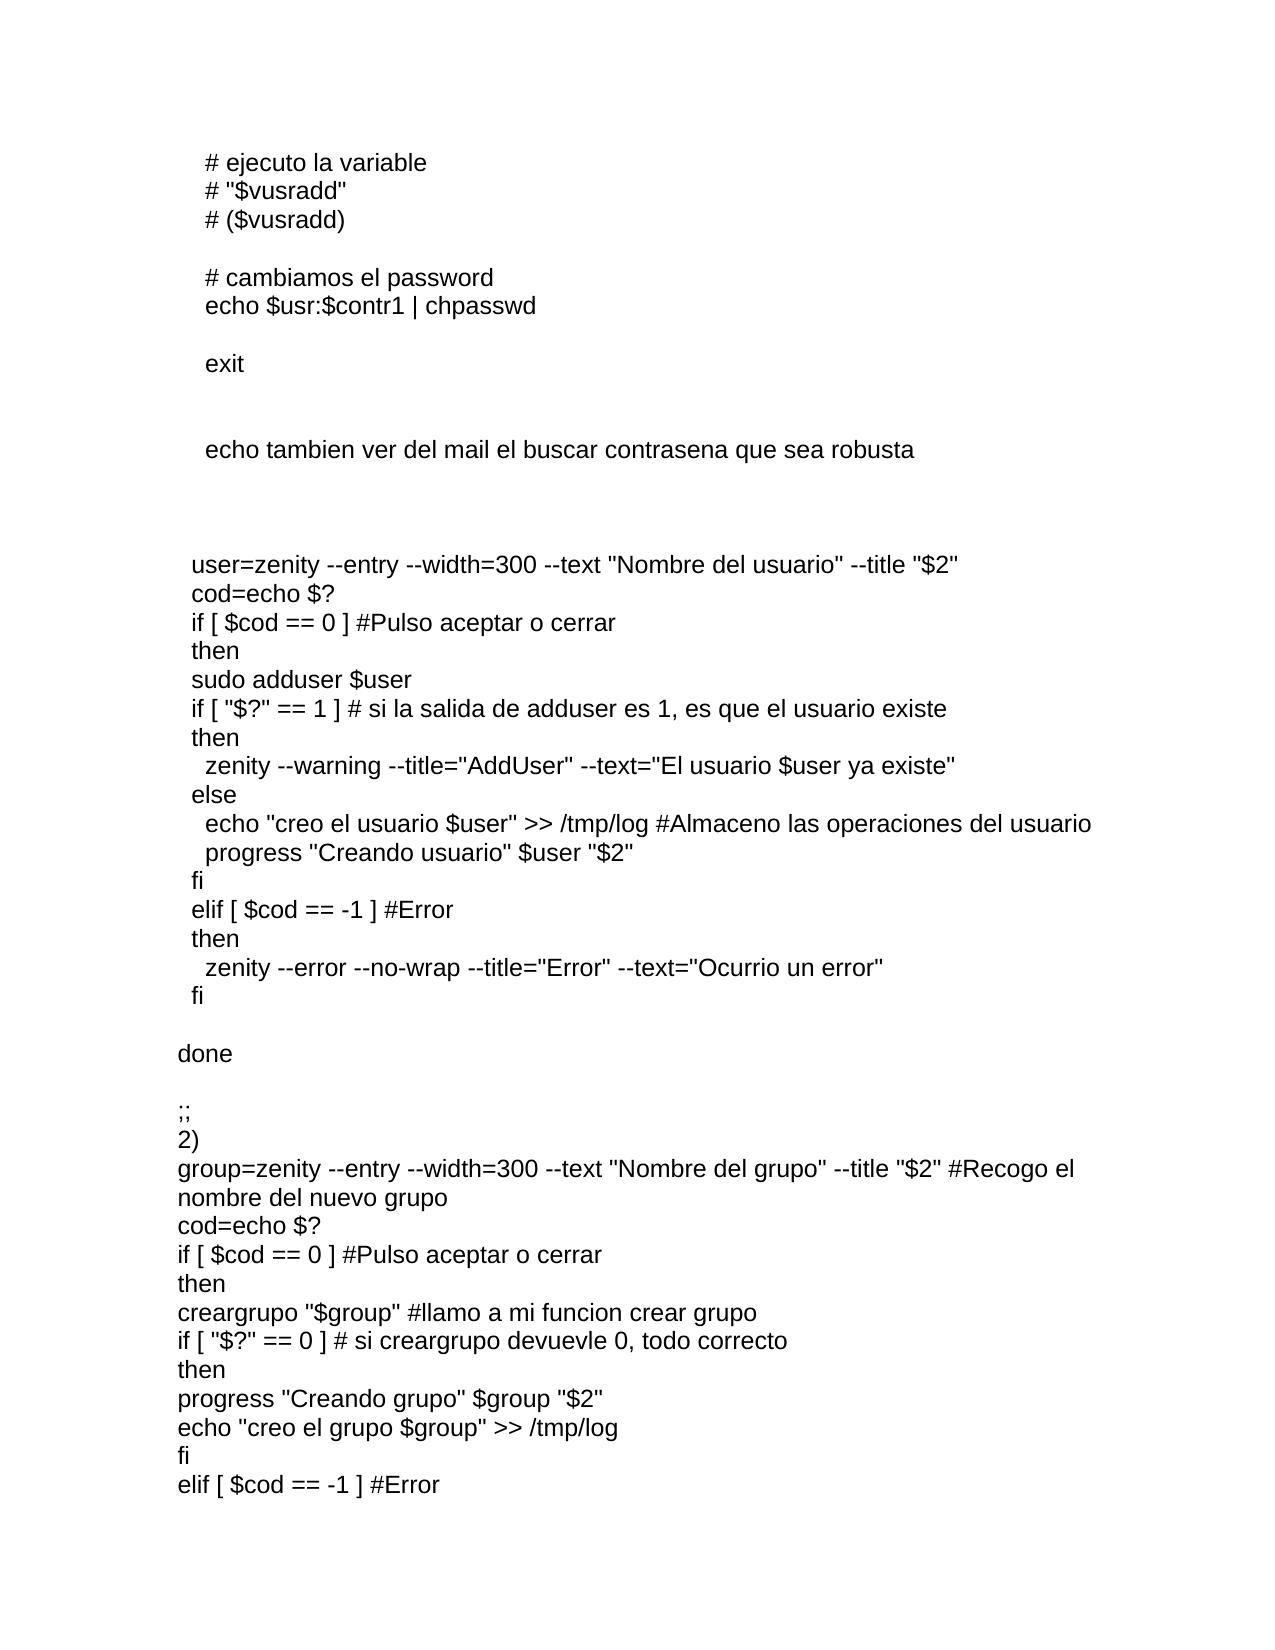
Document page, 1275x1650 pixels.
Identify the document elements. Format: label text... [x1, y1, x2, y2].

text # ejecuto la variable [177, 148, 1098, 176]
text then [177, 924, 1098, 953]
text ;; [177, 1096, 1098, 1125]
text then [177, 636, 1098, 665]
text 2) [177, 1125, 1098, 1154]
text creargrupo "$group" #llamo a mi funcion crear grupo [177, 1298, 1098, 1326]
text then [177, 1355, 1098, 1384]
text then [177, 723, 1098, 751]
text fi [177, 981, 1098, 1010]
text elif [ $cod == -1 ] #Error [177, 895, 1098, 924]
text echo "creo el usuario $user" >> /tmp/log #Almaceno las operaciones del usuario [177, 809, 1098, 838]
text # ($vusradd) [177, 205, 1098, 234]
text # "$vusradd" [177, 176, 1098, 205]
text echo tambien ver del mail el buscar contrasena que sea robusta [177, 435, 1098, 464]
text fi [177, 1441, 1098, 1470]
text if [ "$?" == 1 ] # si la salida de adduser es 1, es que el usuario existe [177, 694, 1098, 723]
text zenity --warning --title="AddUser" --text="El usuario $user ya existe" [177, 751, 1098, 780]
text cod=echo $? [177, 579, 1098, 608]
text zenity --error --no-wrap --title="Error" --text="Ocurrio un error" [177, 953, 1098, 981]
text # cambiamos el password [177, 263, 1098, 291]
text if [ $cod == 0 ] #Pulso aceptar o cerrar [177, 1240, 1098, 1269]
text then [177, 1269, 1098, 1298]
text fi [177, 866, 1098, 895]
text done [177, 1039, 1098, 1068]
text progress "Creando grupo" $group "$2" [177, 1384, 1098, 1413]
text group=zenity --entry --width=300 --text "Nombre del grupo" --title "$2" #Recogo el nombre del nuevo grupo [177, 1154, 1098, 1211]
text echo $usr:$contr1 | chpasswd [177, 291, 1098, 320]
text else [177, 780, 1098, 809]
text sudo adduser $user [177, 665, 1098, 694]
text elif [ $cod == -1 ] #Error [177, 1470, 1098, 1499]
text cod=echo $? [177, 1211, 1098, 1240]
text user=zenity --entry --width=300 --text "Nombre del usuario" --title "$2" [177, 550, 1098, 579]
text if [ "$?" == 0 ] # si creargrupo devuevle 0, todo correcto [177, 1326, 1098, 1355]
text if [ $cod == 0 ] #Pulso aceptar o cerrar [177, 608, 1098, 636]
text echo "creo el grupo $group" >> /tmp/log [177, 1413, 1098, 1441]
text progress "Creando usuario" $user "$2" [177, 838, 1098, 866]
text exit [177, 349, 1098, 378]
